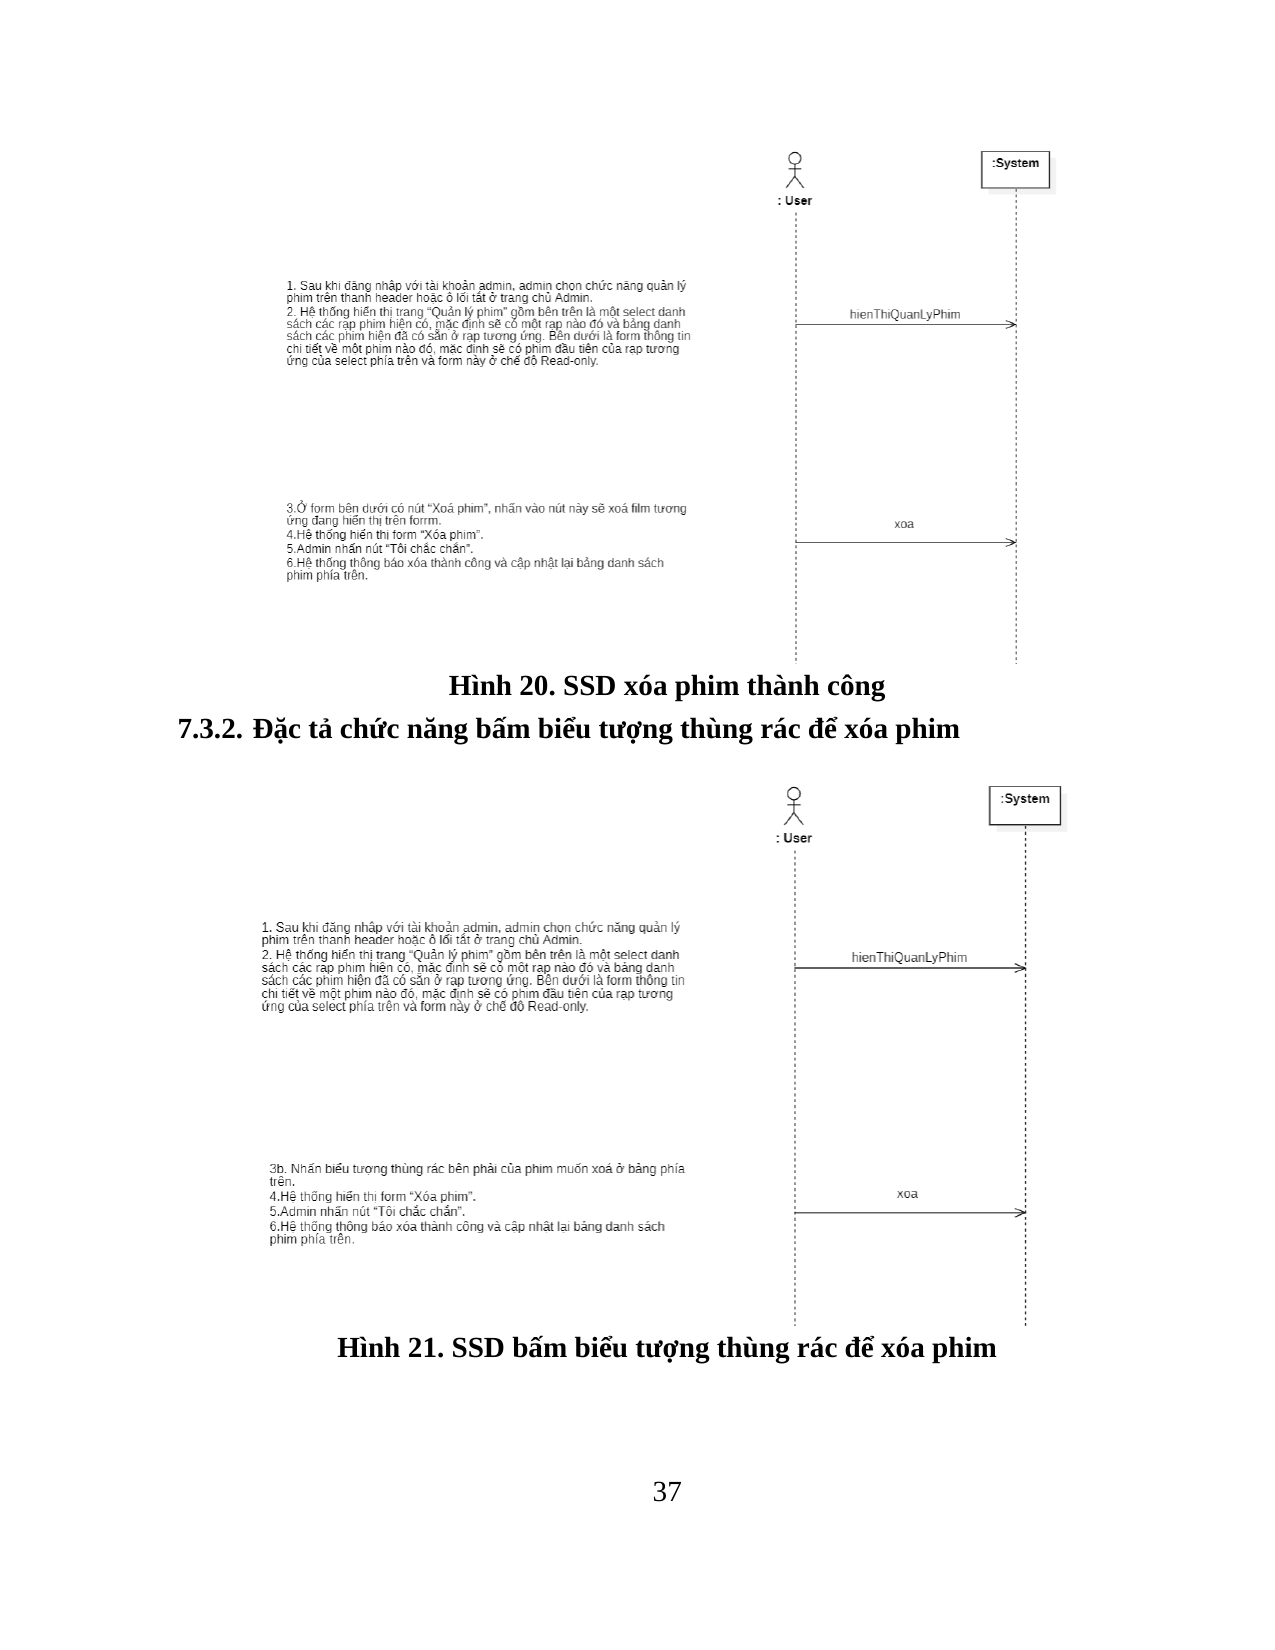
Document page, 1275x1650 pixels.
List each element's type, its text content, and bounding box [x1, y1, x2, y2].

text Hình 21. SSD bấm biểu tượng thùng rác để xóa phim [177, 1330, 1157, 1364]
subtitle Đặc tả chức năng bấm biểu tượng thùng rác để xóa phim [177, 711, 1157, 745]
picture [255, 118, 1079, 664]
picture [235, 749, 1099, 1326]
text Hình 20. SSD xóa phim thành công [177, 668, 1157, 702]
